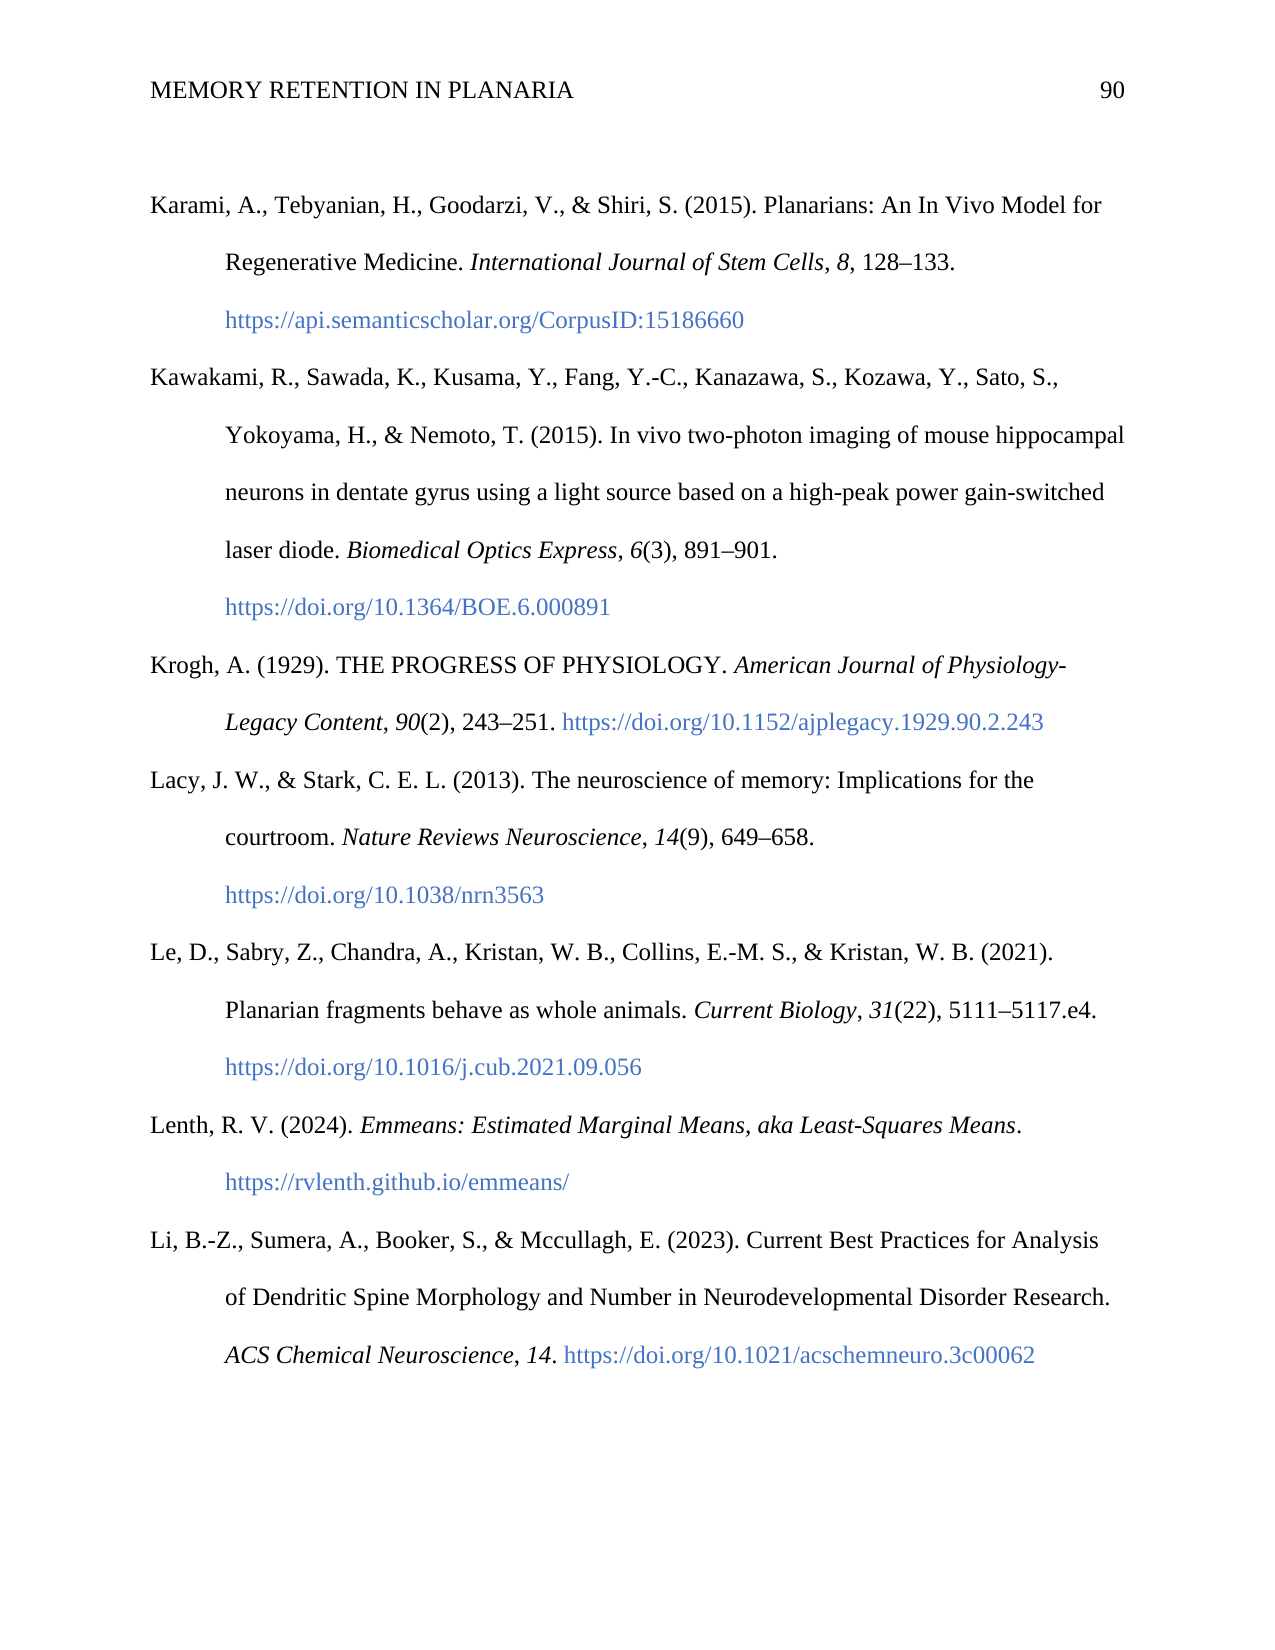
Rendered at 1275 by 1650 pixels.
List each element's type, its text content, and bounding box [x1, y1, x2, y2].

text Li, B.-Z., Sumera, A., Booker, S., & Mccullagh, E. (2023). Current Best Practices for Analysis of Dendritic Spine Morphology and Number in Neurodevelopmental Disorder Research. ACS Chemical Neuroscience, 14. https://doi.org/10.1021/acschemneuro.3c00062 [150, 1225, 1125, 1369]
text Karami, A., Tebyanian, H., Goodarzi, V., & Shiri, S. (2015). Planarians: An In Vivo Model for Regenerative Medicine. International Journal of Stem Cells, 8, 128–133. https://api.semanticscholar.org/CorpusID:15186660 [150, 190, 1125, 334]
text Le, D., Sabry, Z., Chandra, A., Kristan, W. B., Collins, E.-M. S., & Kristan, W. B. (2021). Planarian fragments behave as whole animals. Current Biology, 31(22), 5111–5117.e4. https://doi.org/10.1016/j.cub.2021.09.056 [150, 937, 1125, 1081]
text Krogh, A. (1929). THE PROGRESS OF PHYSIOLOGY. American Journal of Physiology-Legacy Content, 90(2), 243–251. https://doi.org/10.1152/ajplegacy.1929.90.2.243 [150, 650, 1125, 736]
text Kawakami, R., Sawada, K., Kusama, Y., Fang, Y.-C., Kanazawa, S., Kozawa, Y., Sato, S., Yokoyama, H., & Nemoto, T. (2015). In vivo two-photon imaging of mouse hippocampal neurons in dentate gyrus using a light source based on a high-peak power gain-switched laser diode. Biomedical Optics Express, 6(3), 891–901. https://doi.org/10.1364/BOE.6.000891 [150, 362, 1125, 621]
text Lacy, J. W., & Stark, C. E. L. (2013). The neuroscience of memory: Implications for the courtroom. Nature Reviews Neuroscience, 14(9), 649–658. https://doi.org/10.1038/nrn3563 [150, 765, 1125, 909]
text Lenth, R. V. (2024). Emmeans: Estimated Marginal Means, aka Least-Squares Means. https://rvlenth.github.io/emmeans/ [150, 1110, 1125, 1196]
